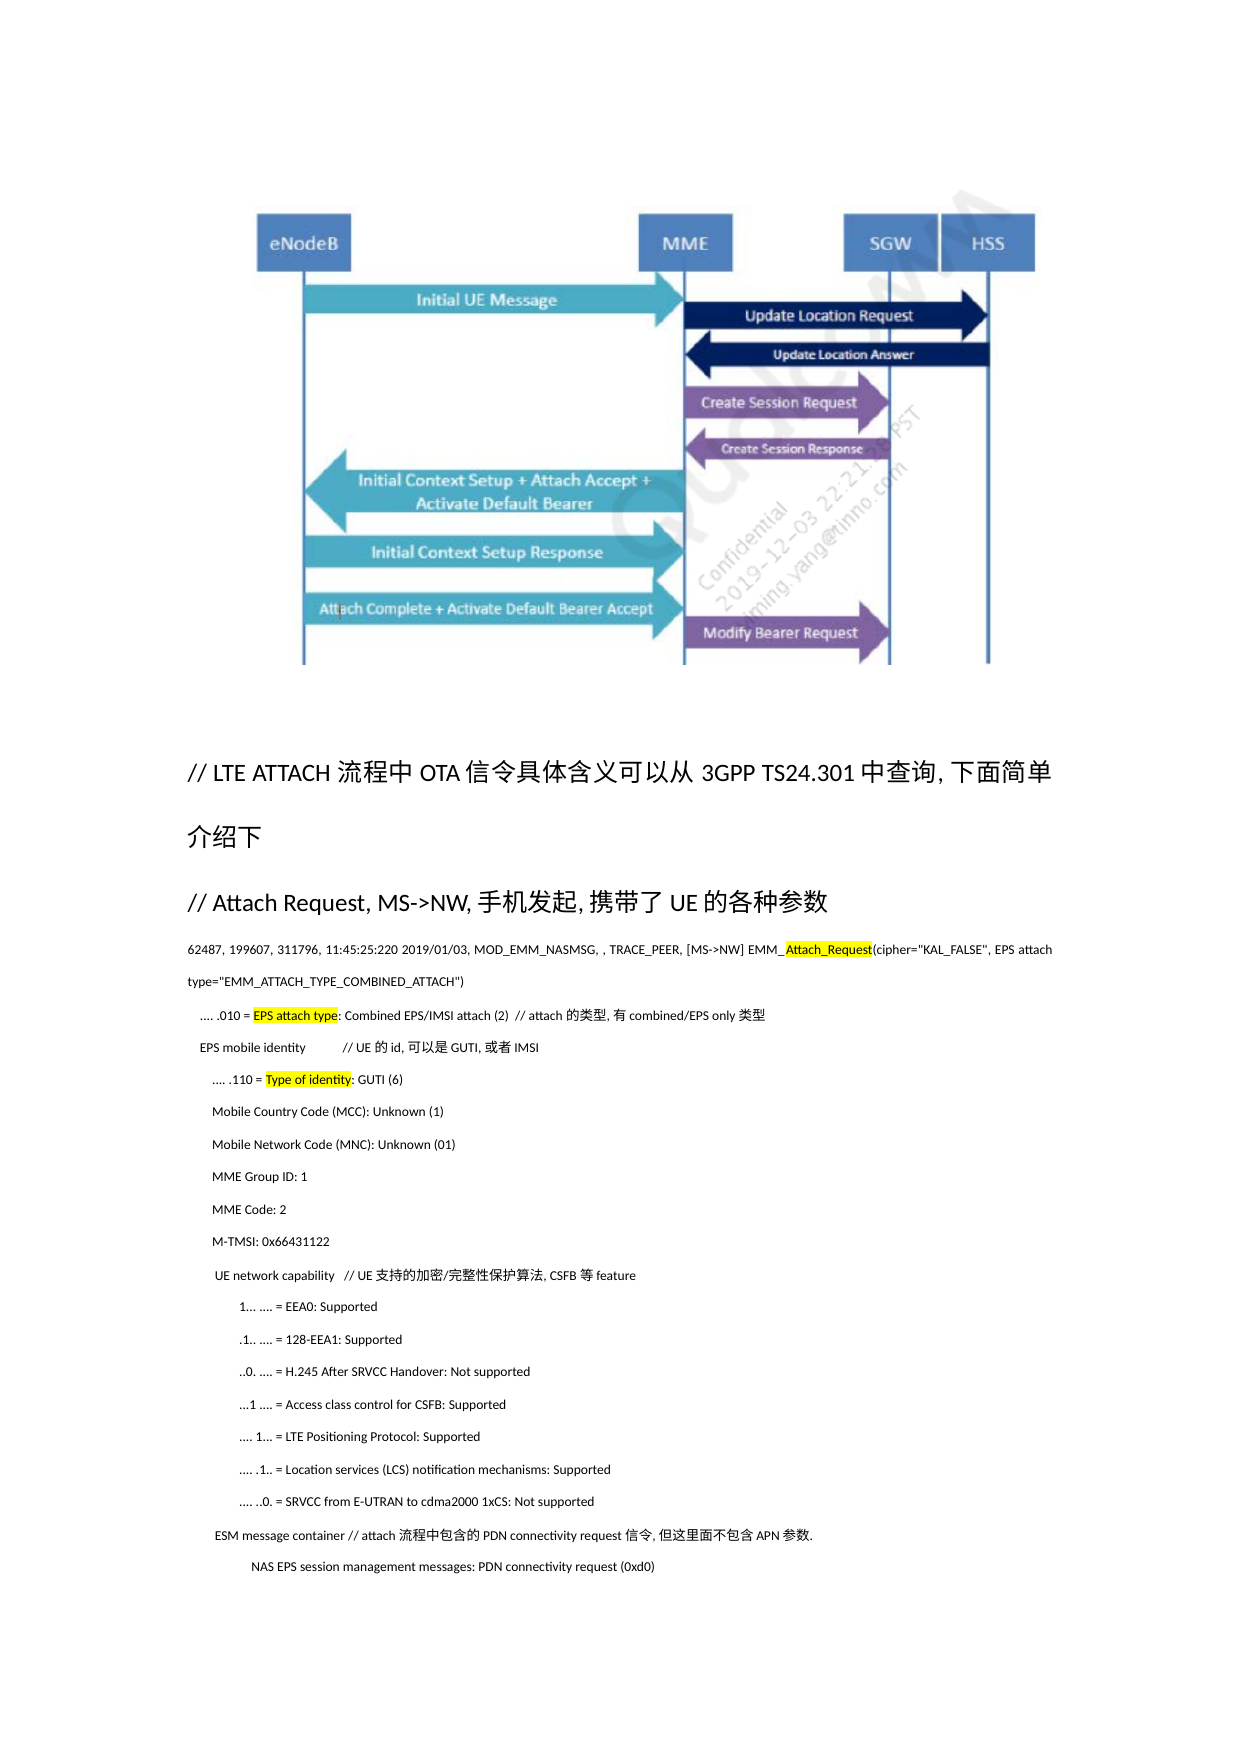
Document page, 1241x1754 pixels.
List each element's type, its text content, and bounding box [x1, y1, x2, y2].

text MME Group ID: 1 [187, 1160, 1053, 1193]
text NAS EPS session management messages: PDN connectivity request (0xd0) [187, 1550, 1053, 1583]
text .... .1.. = Location services (LCS) notification mechanisms: Supported [187, 1453, 1053, 1485]
text MME Code: 2 [187, 1193, 1053, 1225]
picture [231, 176, 1096, 701]
text ...1 .... = Access class control for CSFB: Supported [187, 1388, 1053, 1420]
text ESM message container // attach 流程中包含的 PDN connectivity request 信令, 但这里面不包含APN参数. [187, 1518, 1053, 1550]
text Mobile Country Code (MCC): Unknown (1) [187, 1095, 1053, 1128]
text // LTE ATTACH 流程中OTA信令具体含义可以从3GPP TS24.301中查询, 下面简单介绍下 [187, 738, 1053, 868]
text ..0. .... = H.245 After SRVCC Handover: Not supported [187, 1355, 1053, 1388]
text .1.. .... = 128-EEA1: Supported [187, 1323, 1053, 1355]
text .... ..0. = SRVCC from E-UTRAN to cdma2000 1xCS: Not supported [187, 1485, 1053, 1518]
text .... .010 = EPS attach type: Combined EPS/IMSI attach (2) // attach 的类型, 有combined/EPS only类型 [187, 998, 1053, 1030]
text 62487, 199607, 311796, 11:45:25:220 2019/01/03, MOD_EMM_NASMSG, , TRACE_PEER, [MS->NW] EMM_Attach_Request(cipher="KAL_FALSE", EPS attach type="EMM_ATTACH_TYPE_COMBINED_ATTACH") [187, 933, 1053, 998]
text Mobile Network Code (MNC): Unknown (01) [187, 1128, 1053, 1160]
text UE network capability // UE支持的加密/完整性保护算法, CSFB 等feature [187, 1258, 1053, 1290]
text 1... .... = EEA0: Supported [187, 1290, 1053, 1323]
text .... 1... = LTE Positioning Protocol: Supported [187, 1420, 1053, 1453]
text // Attach Request, MS->NW, 手机发起, 携带了UE 的各种参数 [187, 868, 1053, 933]
text EPS mobile identity // UE 的id, 可以是GUTI, 或者IMSI [187, 1030, 1053, 1063]
text M-TMSI: 0x66431122 [187, 1225, 1053, 1258]
text .... .110 = Type of identity: GUTI (6) [187, 1063, 1053, 1095]
